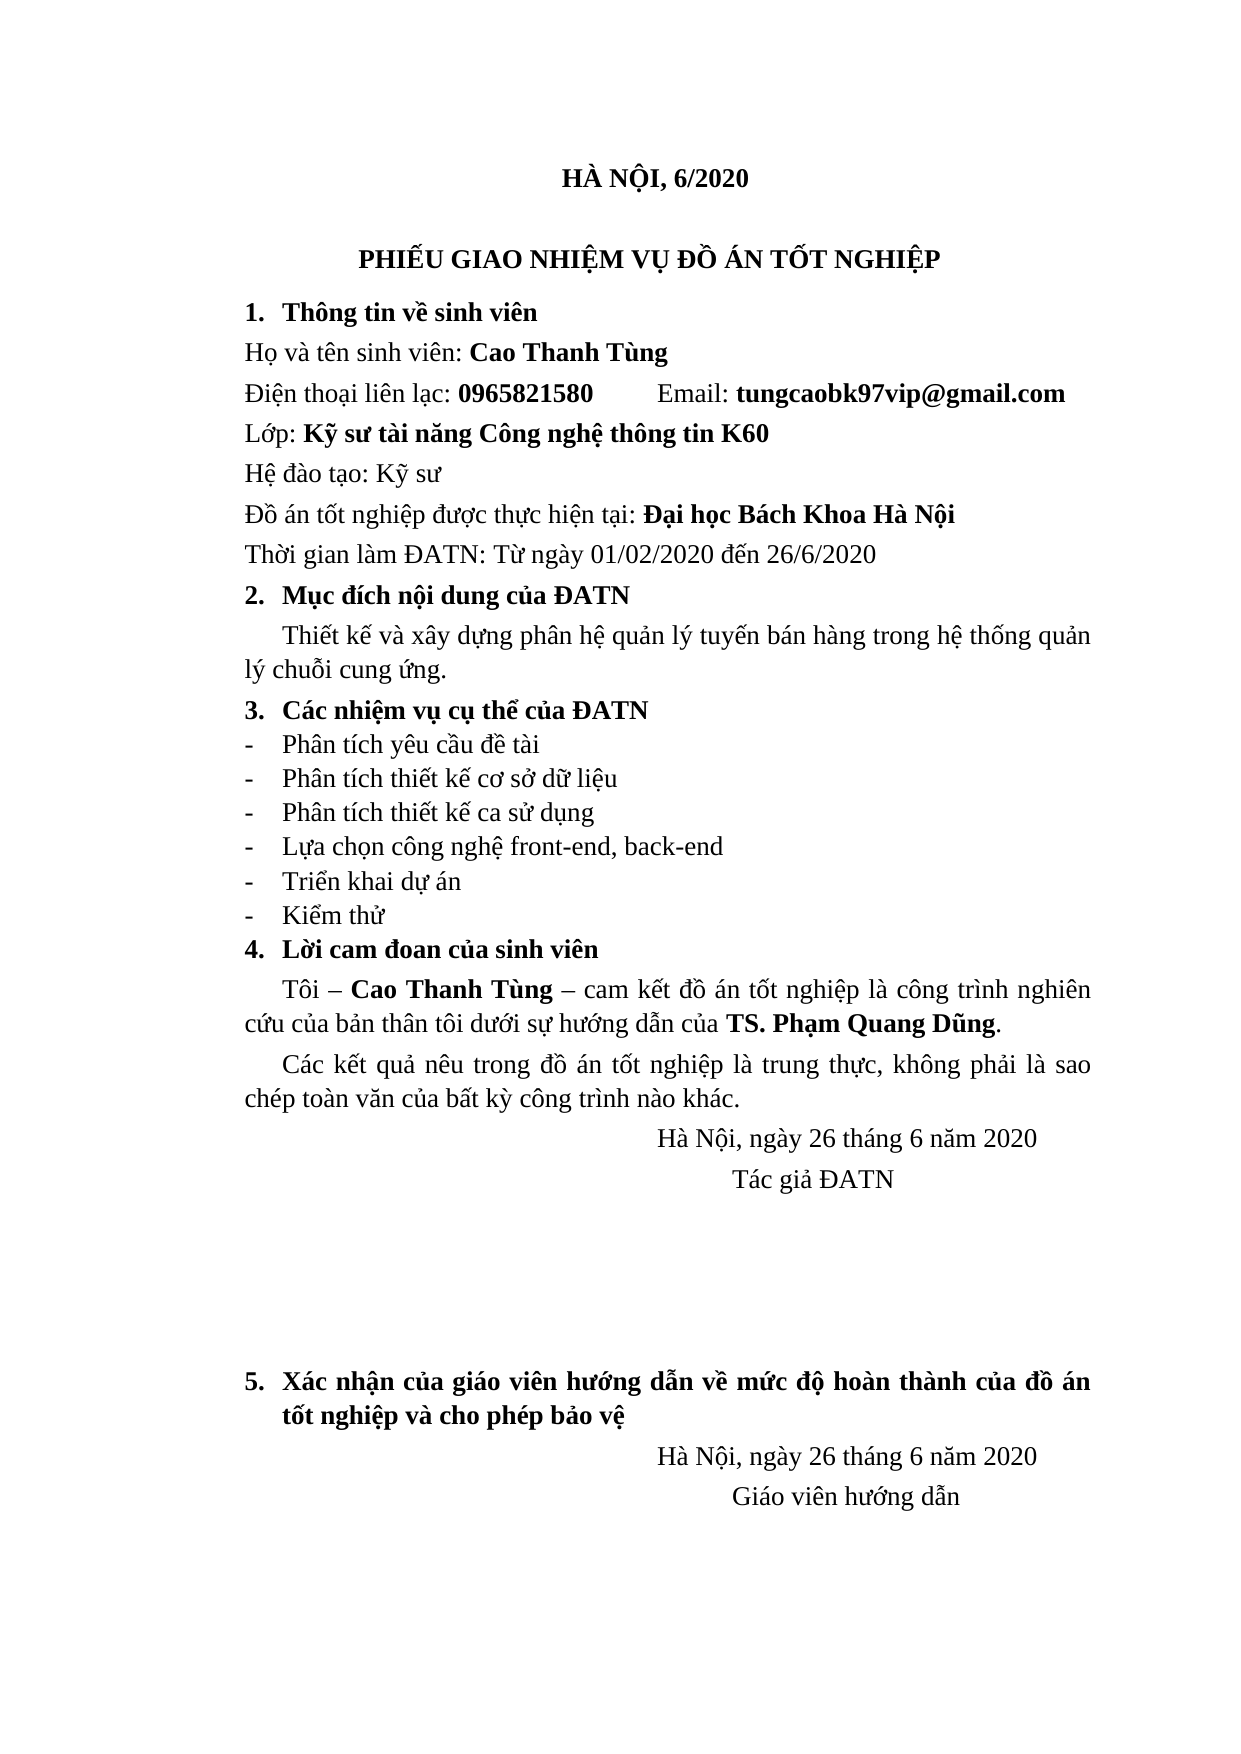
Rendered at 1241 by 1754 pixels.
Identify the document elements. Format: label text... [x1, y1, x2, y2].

list Phân tích thiết kế cơ sở dữ liệu [244, 762, 1092, 793]
list Mục đích nội dung của ĐATN [244, 579, 1092, 610]
list Phân tích thiết kế ca sử dụng [244, 796, 1092, 827]
list Kiểm thử [244, 899, 1092, 930]
text Họ và tên sinh viên: Cao Thanh Tùng [244, 336, 1092, 367]
list Thông tin về sinh viên [244, 296, 1092, 327]
list Xác nhận của giáo viên hướng dẫn về mức độ hoàn thành của đồ án tốt nghiệp và cho phép bảo vệ [244, 1365, 1092, 1430]
text PHIẾU GIAO NHIỆM VỤ ĐỒ ÁN TỐT NGHIỆP [207, 243, 1092, 274]
list Các nhiệm vụ cụ thể của ĐATN [244, 694, 1092, 725]
list Triển khai dự án [244, 864, 1092, 896]
text Hà Nội, ngày 26 tháng 6 năm 2020 [657, 1439, 1092, 1471]
text Hệ đào tạo: Kỹ sư [244, 457, 1092, 489]
text Hà Nội, ngày 26 tháng 6 năm 2020 [244, 1122, 1092, 1154]
list Lời cam đoan của sinh viên [244, 933, 1092, 964]
text Thời gian làm ĐATN: Từ ngày 01/02/2020 đến 26/6/2020 [244, 538, 1092, 569]
text Các kết quả nêu trong đồ án tốt nghiệp là trung thực, không phải là sao chép toàn văn của bất kỳ công trình nào khác. [244, 1048, 1092, 1113]
list Lựa chọn công nghệ front-end, back-end [244, 830, 1092, 862]
text Giáo viên hướng dẫn [657, 1480, 1092, 1511]
table_cell HÀ NỘI, 6/2020 [207, 118, 1104, 193]
text Điện thoại liên lạc: 0965821580 Email: tungcaobk97vip@gmail.com [244, 377, 1092, 408]
text Đồ án tốt nghiệp được thực hiện tại: Đại học Bách Khoa Hà Nội [244, 498, 1092, 529]
text Tác giả ĐATN [244, 1163, 1092, 1194]
text Tôi – Cao Thanh Tùng – cam kết đồ án tốt nghiệp là công trình nghiên cứu của bản thân tôi dưới sự hướng dẫn của TS. Phạm Quang Dũng. [244, 973, 1092, 1039]
text Thiết kế và xây dựng phân hệ quản lý tuyến bán hàng trong hệ thống quản lý chuỗi cung ứng. [244, 619, 1092, 684]
text Lớp: Kỹ sư tài năng Công nghệ thông tin K60 [244, 417, 1092, 448]
list Phân tích yêu cầu đề tài [244, 728, 1092, 759]
